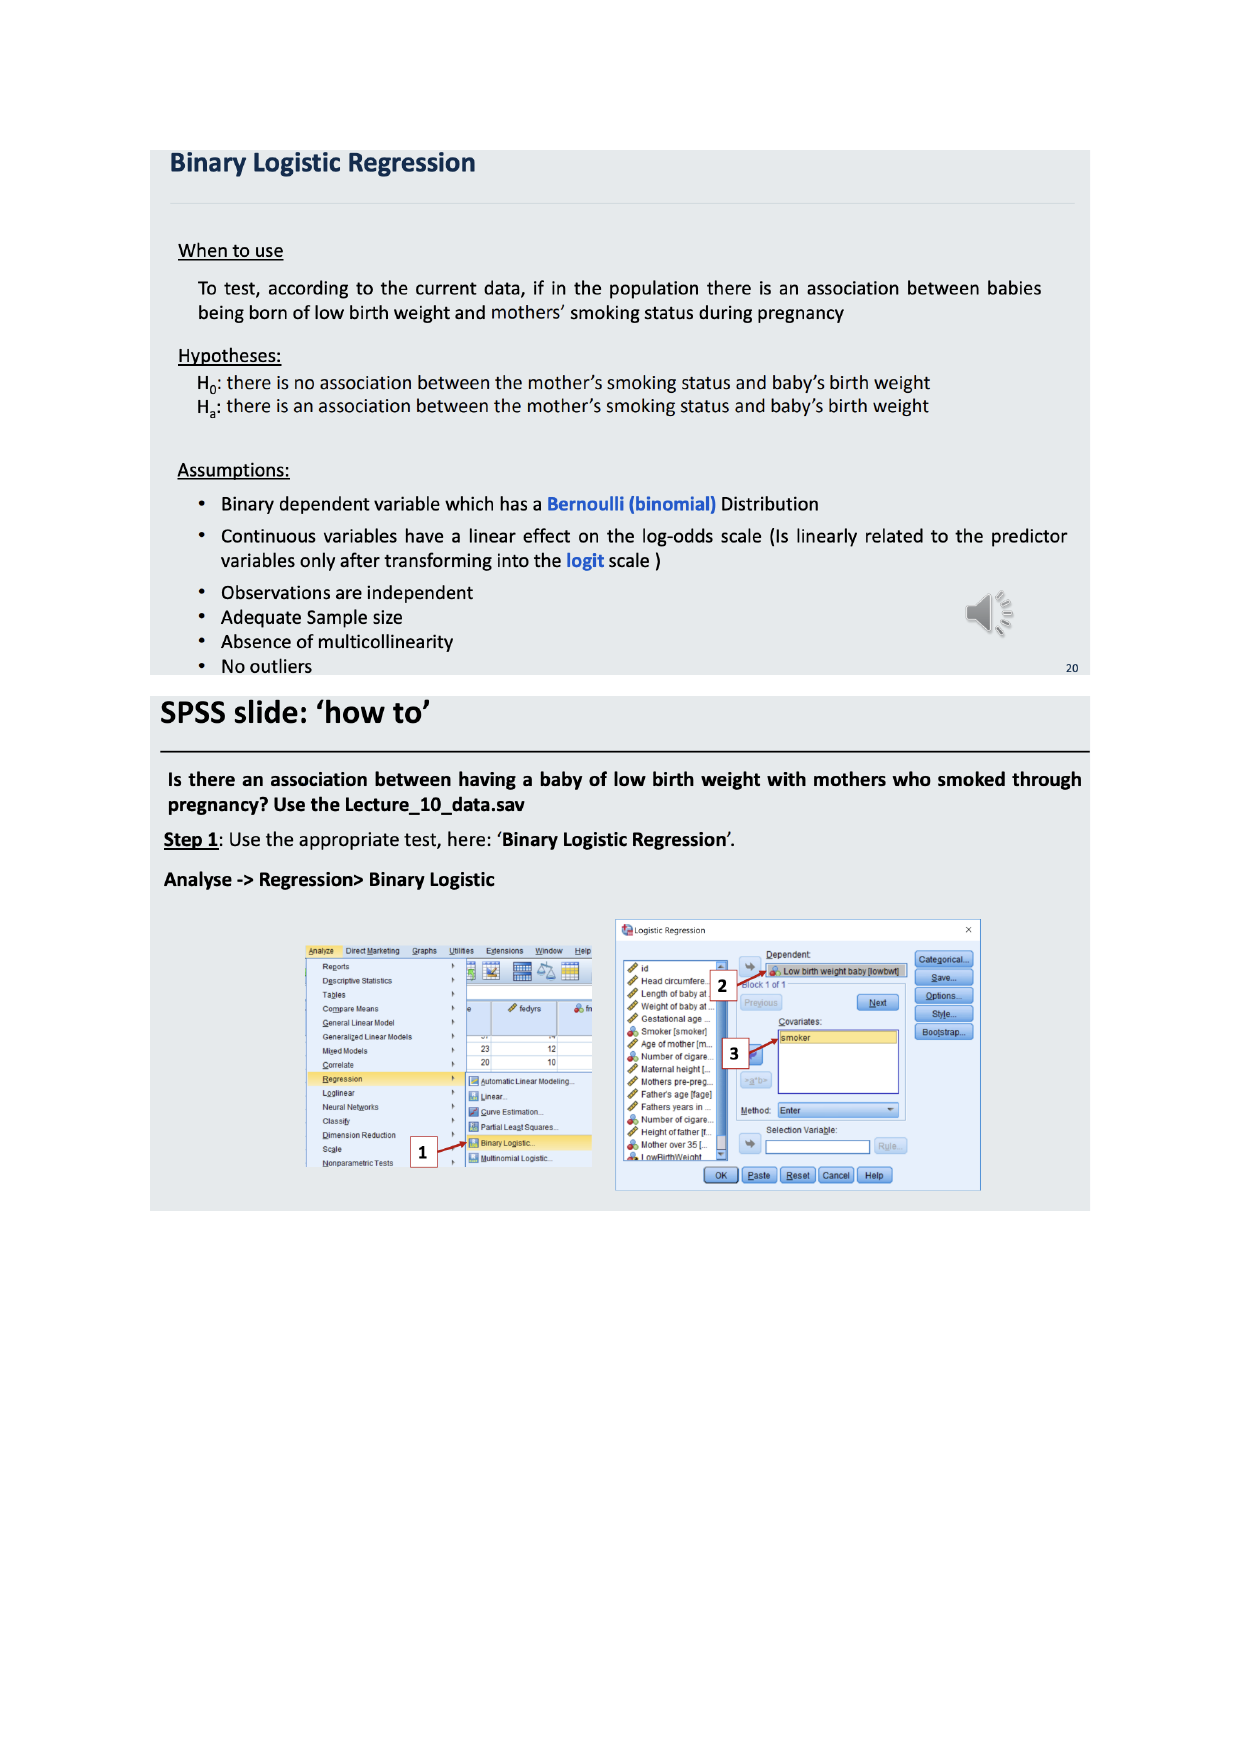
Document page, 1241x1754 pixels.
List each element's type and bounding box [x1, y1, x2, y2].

picture [150, 150, 1091, 675]
picture [150, 696, 1091, 1211]
